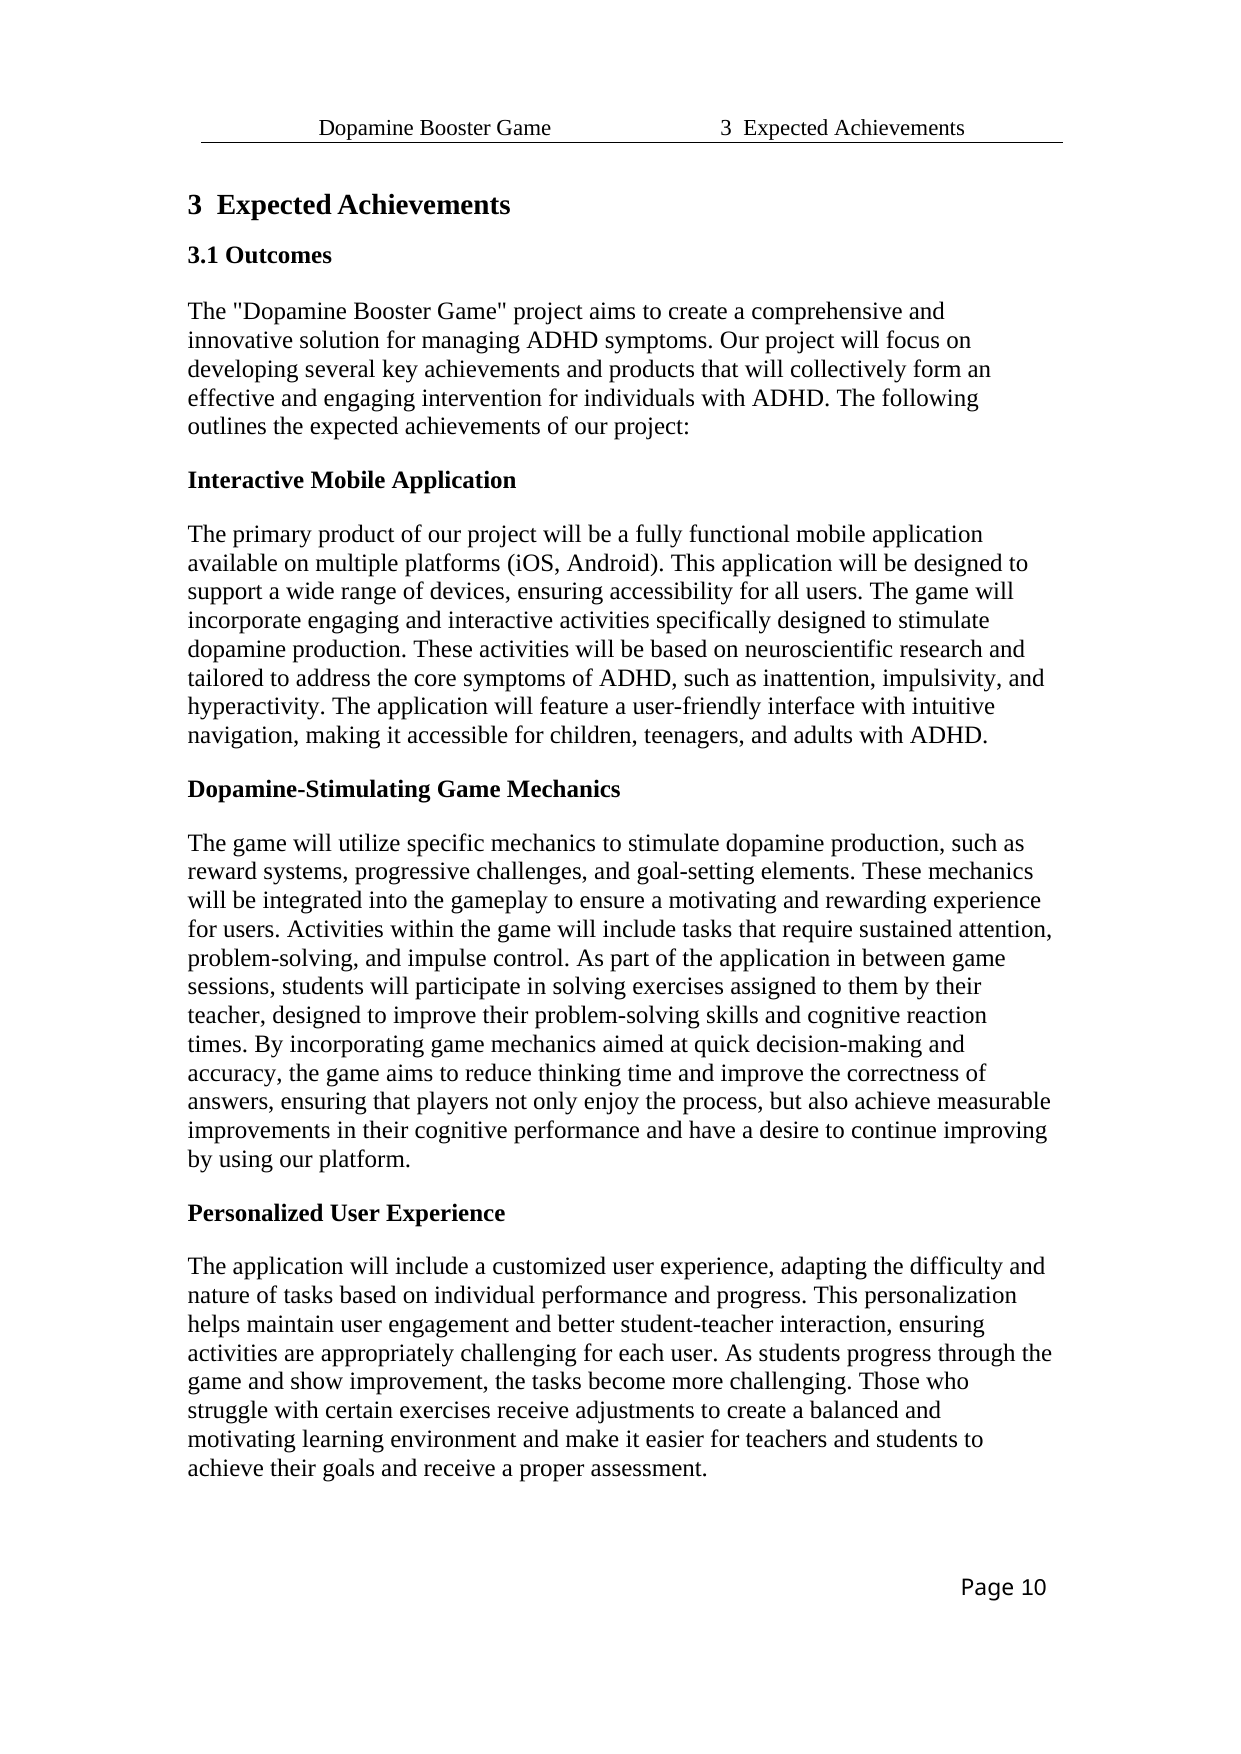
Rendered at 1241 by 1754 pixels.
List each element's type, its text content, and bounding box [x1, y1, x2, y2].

text The "Dopamine Booster Game" project aims to create a comprehensive and innovative solution for managing ADHD symptoms. Our project will focus on developing several key achievements and products that will collectively form an effective and engaging intervention for individuals with ADHD. The following outlines the expected achievements of our project: [187, 296, 1053, 440]
subtitle 3.1 Outcomes [187, 240, 1053, 269]
subtitle 3 Expected Achievements [187, 187, 1053, 221]
text Dopamine-Stimulating Game Mechanics [187, 774, 1053, 803]
text The primary product of our project will be a fully functional mobile application available on multiple platforms (iOS, Android). This application will be designed to support a wide range of devices, ensuring accessibility for all users. The game will incorporate engaging and interactive activities specifically designed to stimulate dopamine production. These activities will be based on neuroscientific research and tailored to address the core symptoms of ADHD, such as inattention, impulsivity, and hyperactivity. The application will feature a user-friendly interface with intuitive navigation, making it accessible for children, teenagers, and adults with ADHD. [187, 519, 1053, 749]
text The game will utilize specific mechanics to stimulate dopamine production, such as reward systems, progressive challenges, and goal-setting elements. These mechanics will be integrated into the gameplay to ensure a motivating and rewarding experience for users. Activities within the game will include tasks that require sustained attention, problem-solving, and impulse control. As part of the application in between game sessions, students will participate in solving exercises assigned to them by their teacher, designed to improve their problem-solving skills and cognitive reaction times. By incorporating game mechanics aimed at quick decision-making and accuracy, the game aims to reduce thinking time and improve the correctness of answers, ensuring that players not only enjoy the process, but also achieve measurable improvements in their cognitive performance and have a desire to continue improving by using our platform. [187, 828, 1053, 1173]
text Personalized User Experience [187, 1198, 1053, 1226]
text The application will include a customized user experience, adapting the difficulty and nature of tasks based on individual performance and progress. This personalization helps maintain user engagement and better student-teacher interaction, ensuring activities are appropriately challenging for each user. As students progress through the game and show improvement, the tasks become more challenging. Those who struggle with certain exercises receive adjustments to create a balanced and motivating learning environment and make it easier for teachers and students to achieve their goals and receive a proper assessment. [187, 1251, 1053, 1481]
text Interactive Mobile Application [187, 465, 1053, 494]
